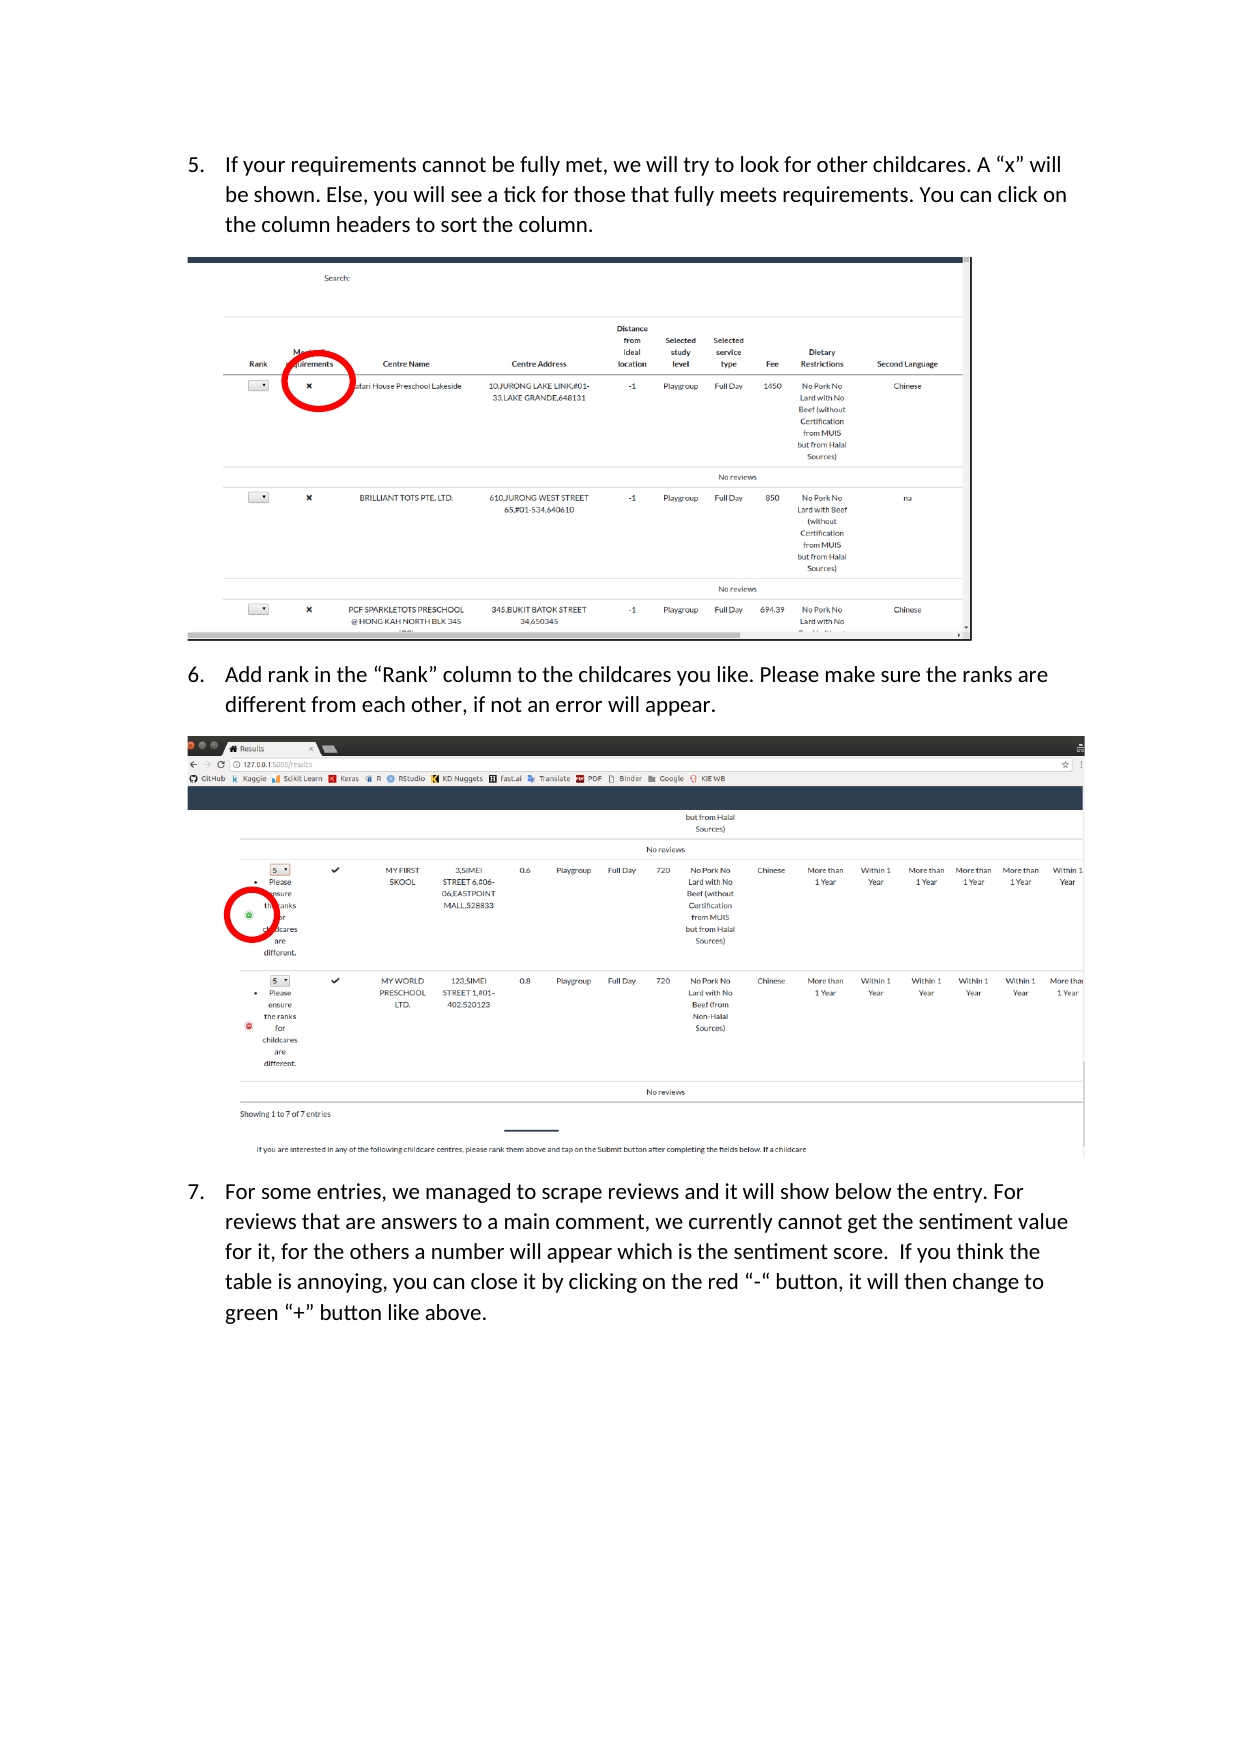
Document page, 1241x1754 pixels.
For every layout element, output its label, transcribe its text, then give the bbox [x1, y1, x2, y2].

list Add rank in the “Rank” column to the childcares you like. Please make sure the ranks are different from each other, if not an error will appear. [187, 660, 1090, 718]
picture [187, 736, 1085, 1158]
list If your requirements cannot be fully met, we will try to look for other childcares. A “x” will be shown. Else, you will see a tick for those that fully meets requirements. You can click on the column headers to sort the column. [187, 150, 1090, 238]
list For some entries, we managed to scrape reviews and it will show below the entry. For reviews that are answers to a main comment, we currently cannot get the sentiment value for it, for the others a number will appear which is the sentiment score. If you think the table is annoying, you can close it by clicking on the red “-“ button, it will then change to green “+” button like above. [187, 1177, 1090, 1326]
picture [187, 257, 972, 641]
